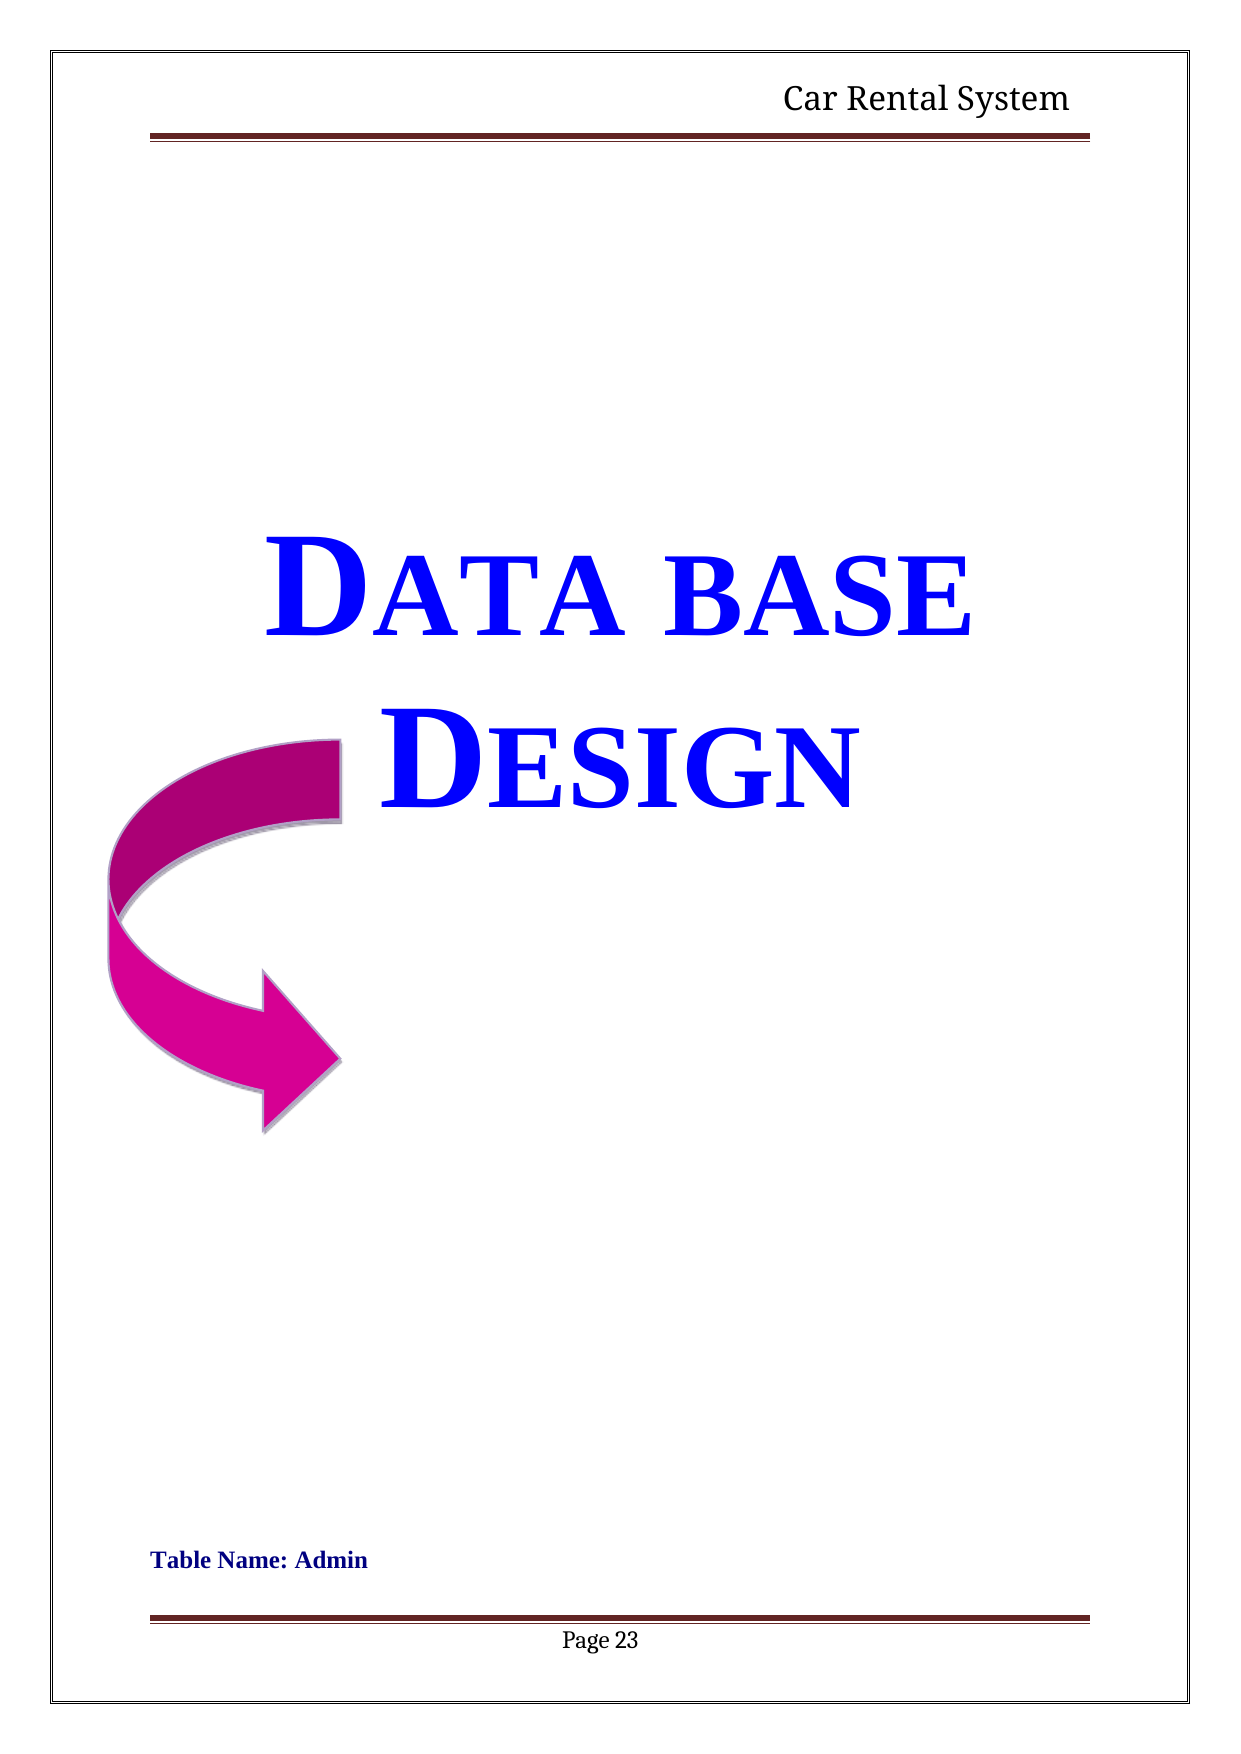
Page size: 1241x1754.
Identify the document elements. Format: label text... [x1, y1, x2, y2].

text Data base [150, 495, 1090, 667]
text Table Name: Admin [150, 1545, 1090, 1574]
text Design [150, 667, 1090, 840]
